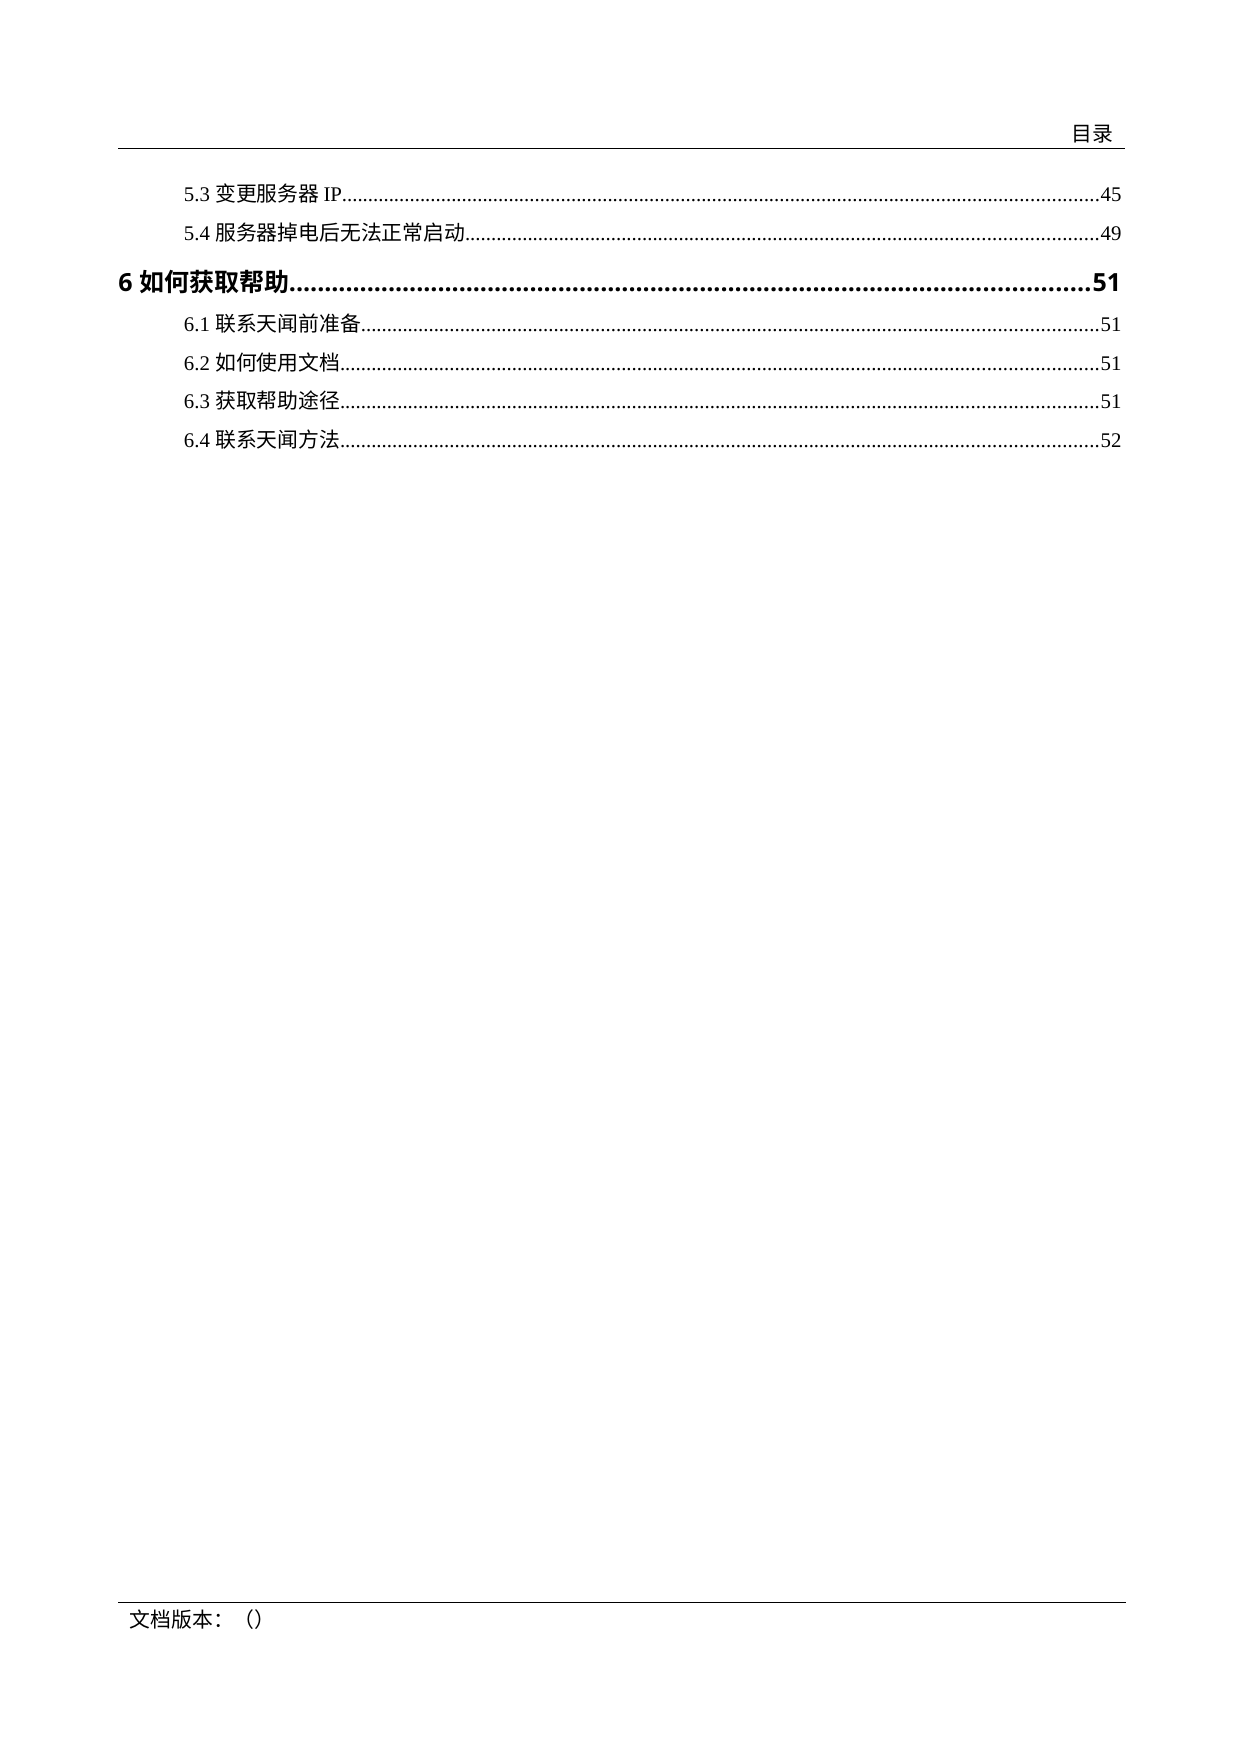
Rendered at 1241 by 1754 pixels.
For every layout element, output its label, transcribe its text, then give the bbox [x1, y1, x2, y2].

text 6.1 联系天闻前准备 51 [184, 307, 1122, 337]
text 5.4 服务器掉电后无法正常启动 49 [184, 216, 1122, 246]
text 6.3 获取帮助途径 51 [184, 384, 1122, 414]
text 6.2 如何使用文档 51 [184, 346, 1122, 376]
text 5.3 变更服务器IP 45 [184, 177, 1122, 207]
text 6 如何获取帮助 51 [118, 263, 1122, 299]
text 6.4 联系天闻方法 52 [184, 423, 1122, 453]
